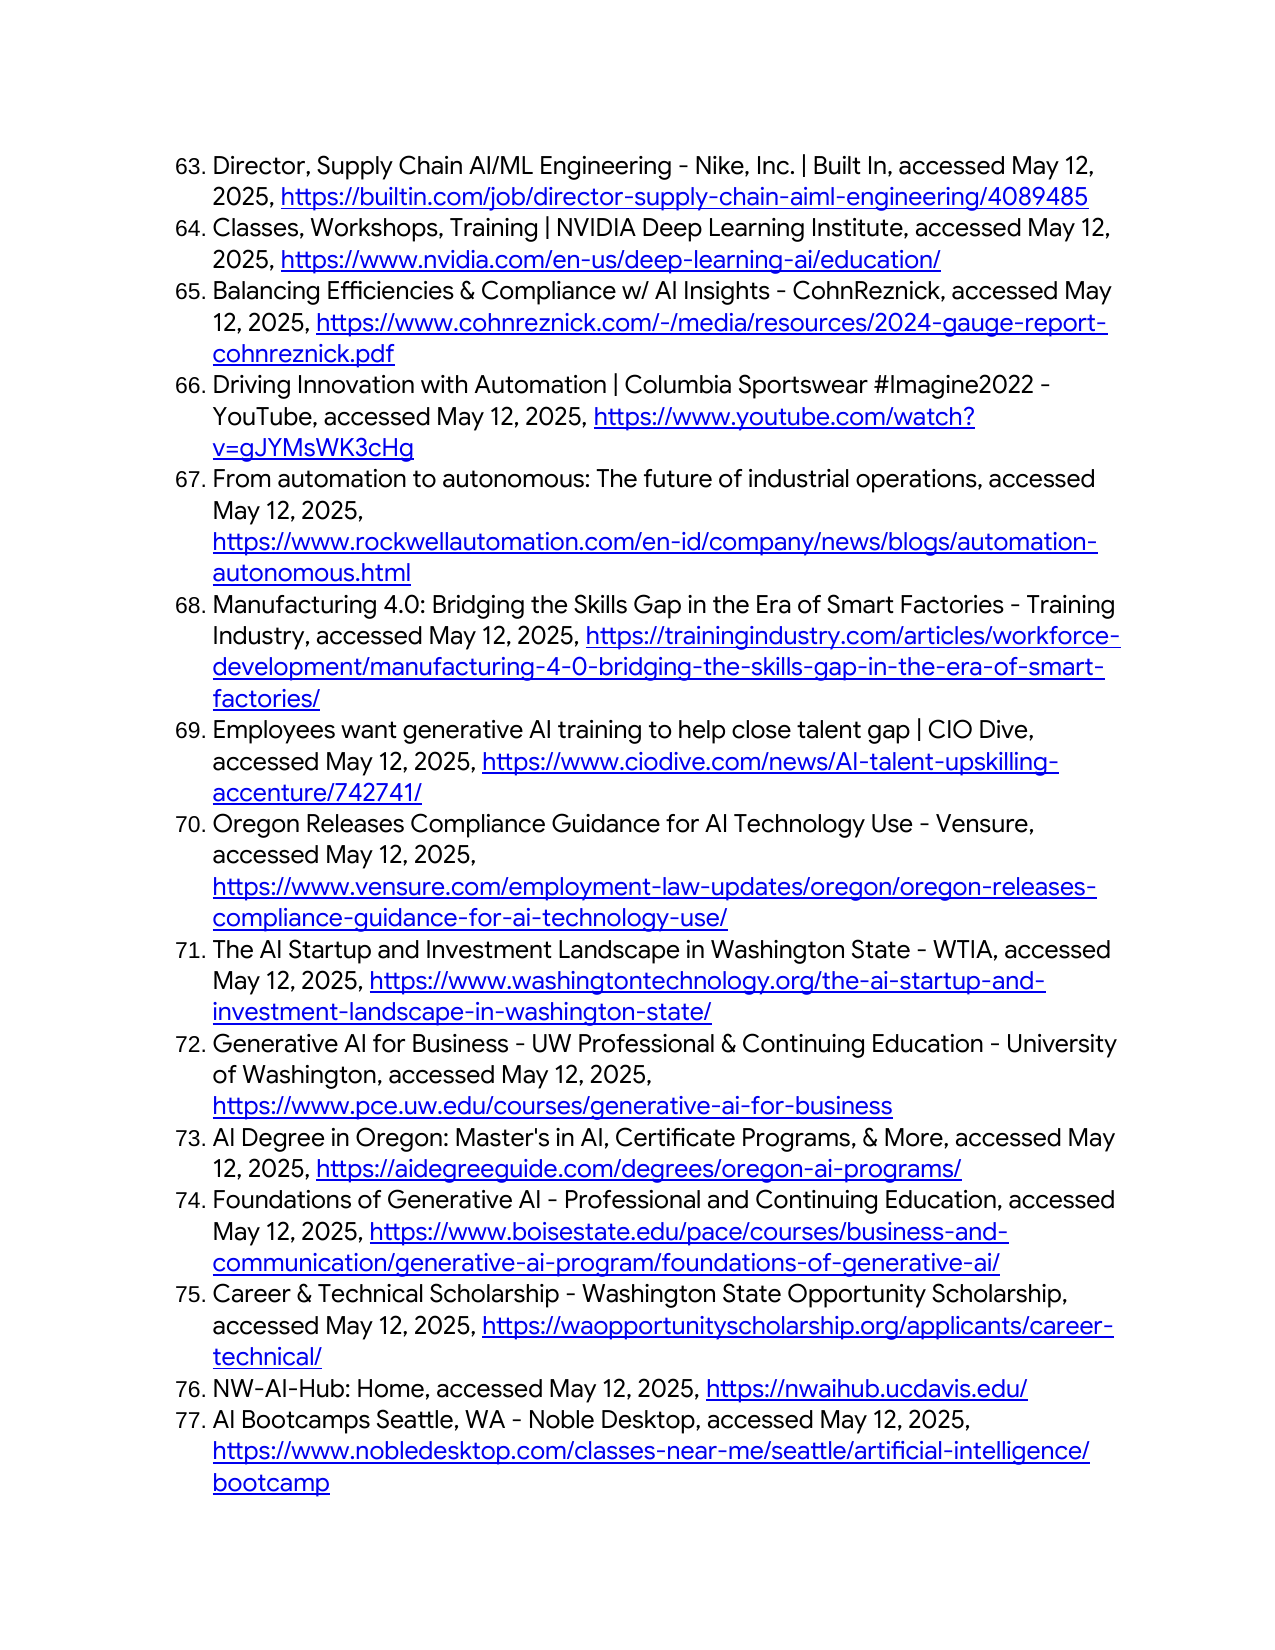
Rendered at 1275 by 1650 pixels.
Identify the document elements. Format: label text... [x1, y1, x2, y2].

list The AI Startup and Investment Landscape in Washington State - WTIA, accessed May 12, 2025, https://www.washingtontechnology.org/the-ai-startup-and-investment-landscape-in-washington-state/ [175, 934, 1125, 1028]
list Oregon Releases Compliance Guidance for AI Technology Use - Vensure, accessed May 12, 2025, https://www.vensure.com/employment-law-updates/oregon/oregon-releases-compliance-guidance-for-ai-technology-use/ [175, 808, 1125, 934]
list Balancing Efficiencies & Compliance w/ AI Insights - CohnReznick, accessed May 12, 2025, https://www.cohnreznick.com/-/media/resources/2024-gauge-report-cohnreznick.pdf [175, 275, 1125, 369]
list Classes, Workshops, Training | NVIDIA Deep Learning Institute, accessed May 12, 2025, https://www.nvidia.com/en-us/deep-learning-ai/education/ [175, 213, 1125, 275]
list Career & Technical Scholarship - Washington State Opportunity Scholarship, accessed May 12, 2025, https://waopportunityscholarship.org/applicants/career-technical/ [175, 1279, 1125, 1373]
list From automation to autonomous: The future of industrial operations, accessed May 12, 2025, https://www.rockwellautomation.com/en-id/company/news/blogs/automation-autonomous.html [175, 463, 1125, 589]
list Foundations of Generative AI - Professional and Continuing Education, accessed May 12, 2025, https://www.boisestate.edu/pace/courses/business-and-communication/generative-ai-program/foundations-of-generative-ai/ [175, 1185, 1125, 1279]
list Generative AI for Business - UW Professional & Continuing Education - University of Washington, accessed May 12, 2025, https://www.pce.uw.edu/courses/generative-ai-for-business [175, 1028, 1125, 1122]
list Manufacturing 4.0: Bridging the Skills Gap in the Era of Smart Factories - Training Industry, accessed May 12, 2025, https://trainingindustry.com/articles/workforce-development/manufacturing-4-0-bridging-the-skills-gap-in-the-era-of-smart-factories/ [175, 589, 1125, 714]
list Driving Innovation with Automation | Columbia Sportswear #Imagine2022 - YouTube, accessed May 12, 2025, https://www.youtube.com/watch?v=gJYMsWK3cHg [175, 369, 1125, 463]
list AI Degree in Oregon: Master's in AI, Certificate Programs, & More, accessed May 12, 2025, https://aidegreeguide.com/degrees/oregon-ai-programs/ [175, 1122, 1125, 1185]
list NW-AI-Hub: Home, accessed May 12, 2025, https://nwaihub.ucdavis.edu/ [175, 1373, 1125, 1404]
list Employees want generative AI training to help close talent gap | CIO Dive, accessed May 12, 2025, https://www.ciodive.com/news/AI-talent-upskilling-accenture/742741/ [175, 714, 1125, 808]
list AI Bootcamps Seattle, WA - Noble Desktop, accessed May 12, 2025, https://www.nobledesktop.com/classes-near-me/seattle/artificial-intelligence/bootcamp [175, 1404, 1125, 1498]
list Director, Supply Chain AI/ML Engineering - Nike, Inc. | Built In, accessed May 12, 2025, https://builtin.com/job/director-supply-chain-aiml-engineering/4089485 [175, 150, 1125, 213]
